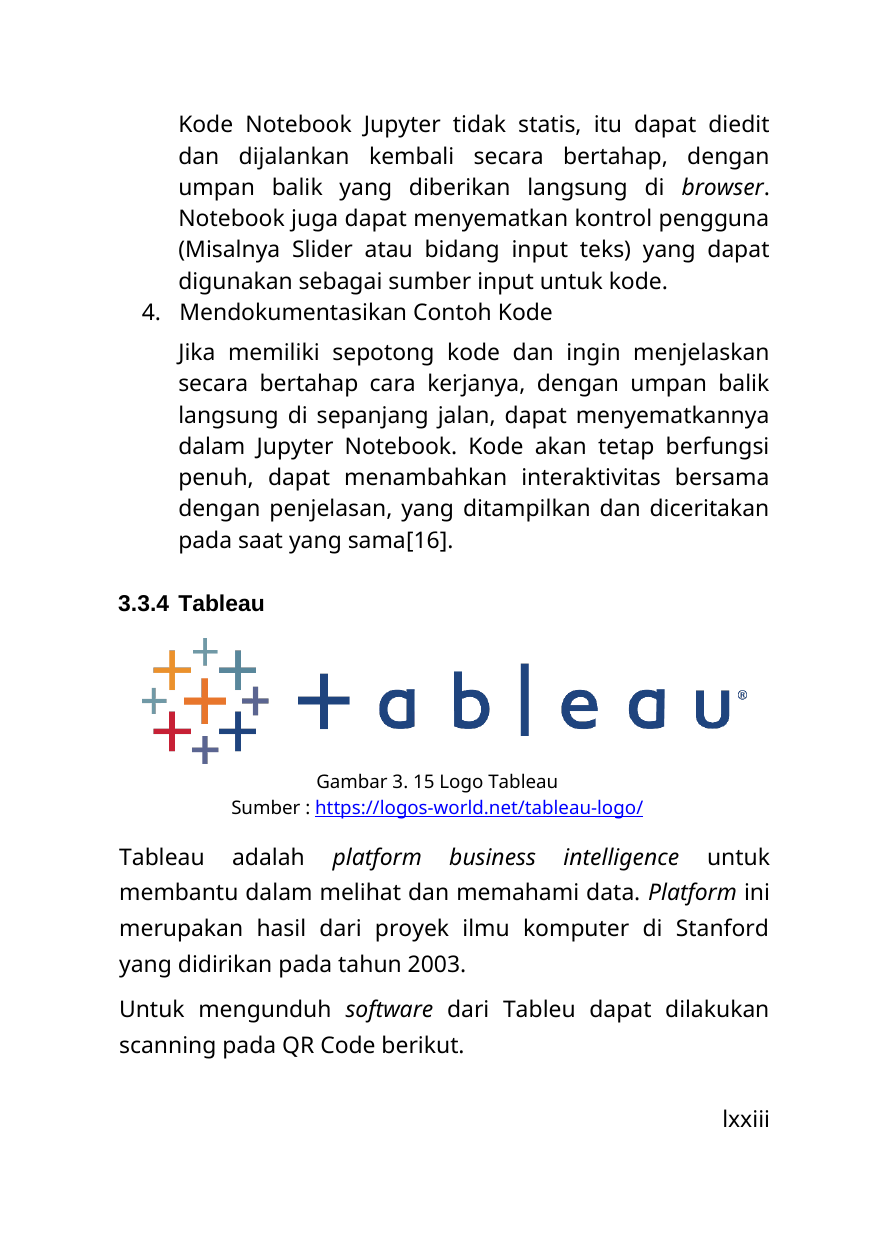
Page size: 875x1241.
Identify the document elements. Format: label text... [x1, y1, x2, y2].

text Sumber : https://logos-world.net/tableau-logo/ [104, 794, 770, 819]
list Mendokumentasikan Contoh Kode [142, 296, 770, 327]
picture [142, 638, 747, 764]
list Tableau adalah platform business intelligence untuk membantu dalam melihat dan memahami data. Platform ini merupakan hasil dari proyek ilmu komputer di Stanford yang didirikan pada tahun 2003. [119, 840, 770, 979]
list Untuk mengunduh software dari Tableu dapat dilakukan scanning pada QR Code berikut. [119, 993, 770, 1060]
list Jika memiliki sepotong kode dan ingin menjelaskan secara bertahap cara kerjanya, dengan umpan balik langsung di sepanjang jalan, dapat menyematkannya dalam Jupyter Notebook. Kode akan tetap berfungsi penuh, dapat menambahkan interaktivitas bersama dengan penjelasan, yang ditampilkan dan diceritakan pada saat yang sama. [178, 336, 770, 555]
subtitle Tableau [118, 590, 770, 617]
text Gambar 3. 15 Logo Tableau [104, 768, 770, 794]
list Kode Notebook Jupyter tidak statis, itu dapat diedit dan dijalankan kembali secara bertahap, dengan umpan balik yang diberikan langsung di browser. Notebook juga dapat menyematkan kontrol pengguna (Misalnya Slider atau bidang input teks) yang dapat digunakan sebagai sumber input untuk kode. [178, 108, 770, 296]
